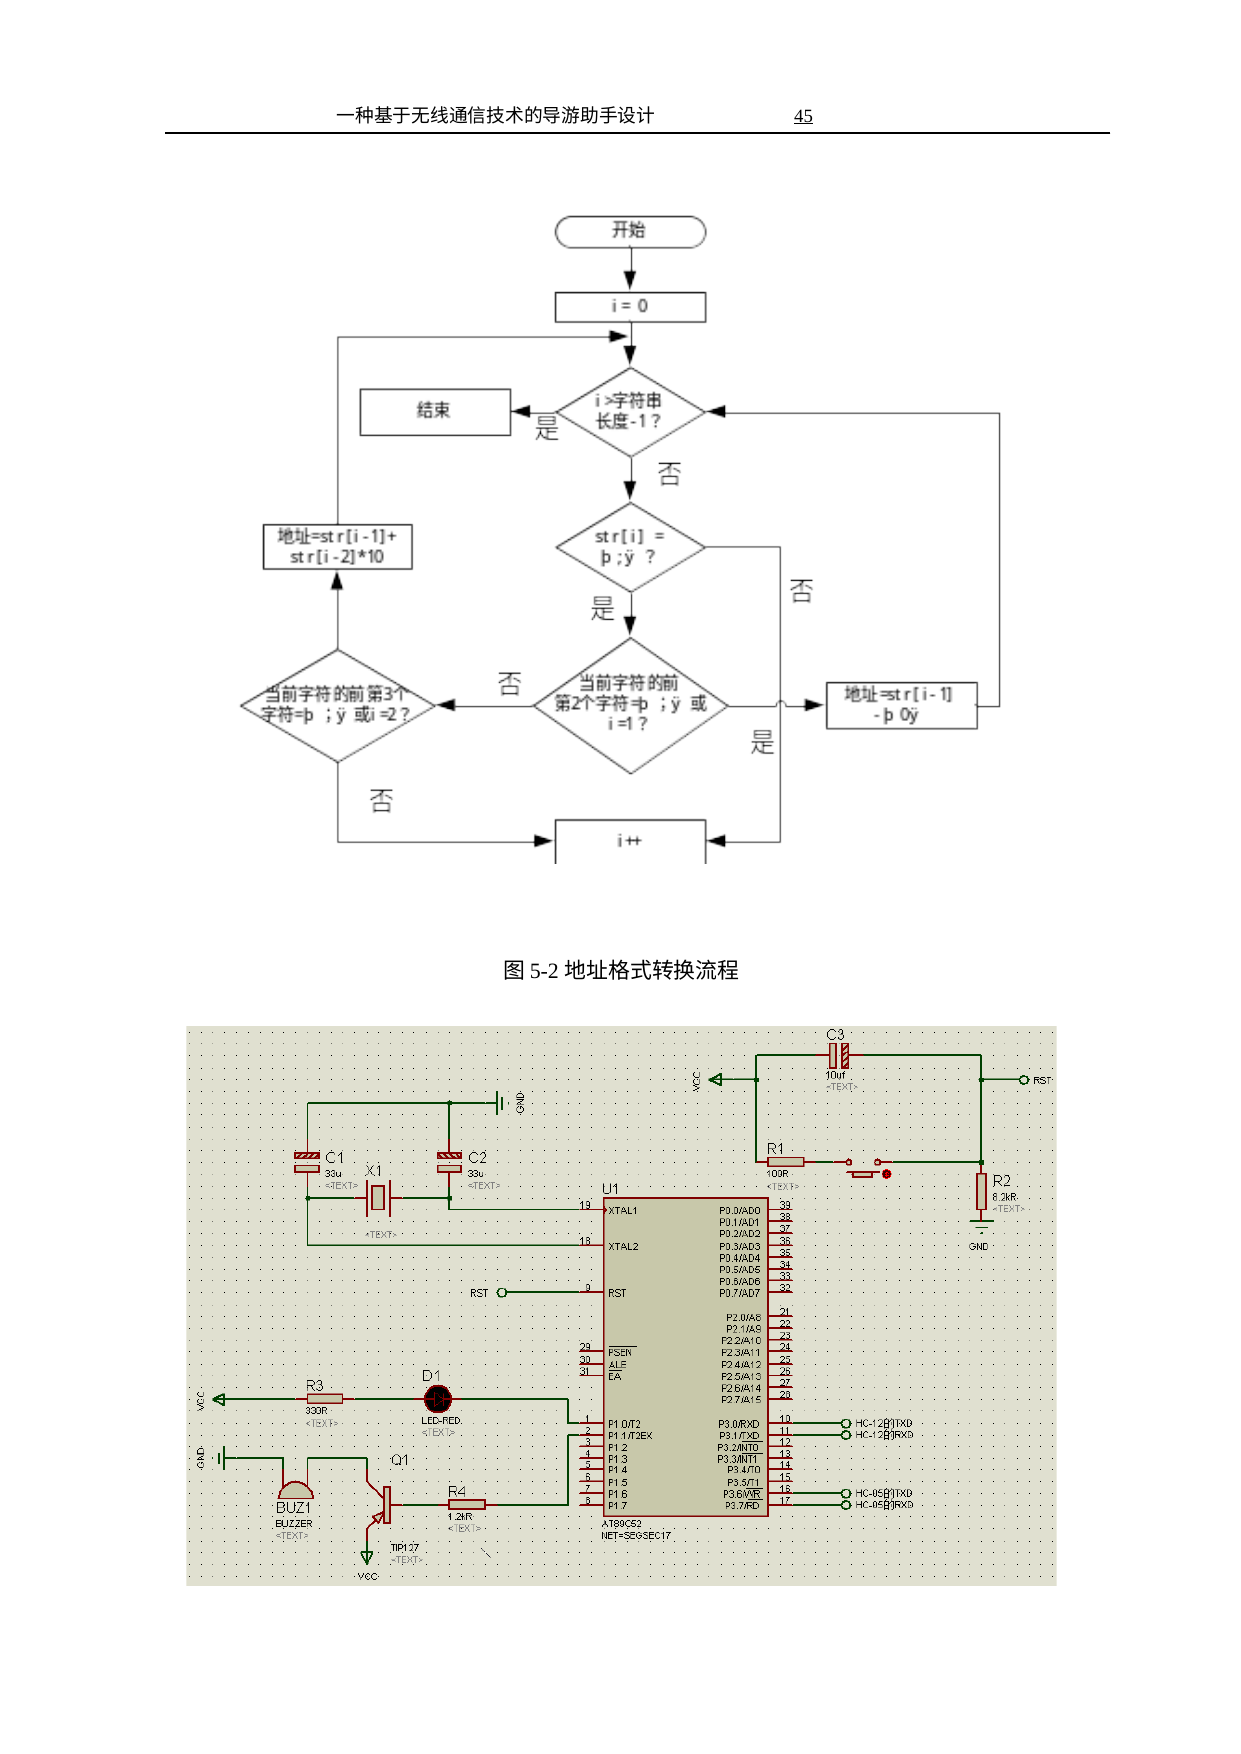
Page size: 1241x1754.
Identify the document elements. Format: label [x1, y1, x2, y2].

picture [186, 1026, 1057, 1586]
